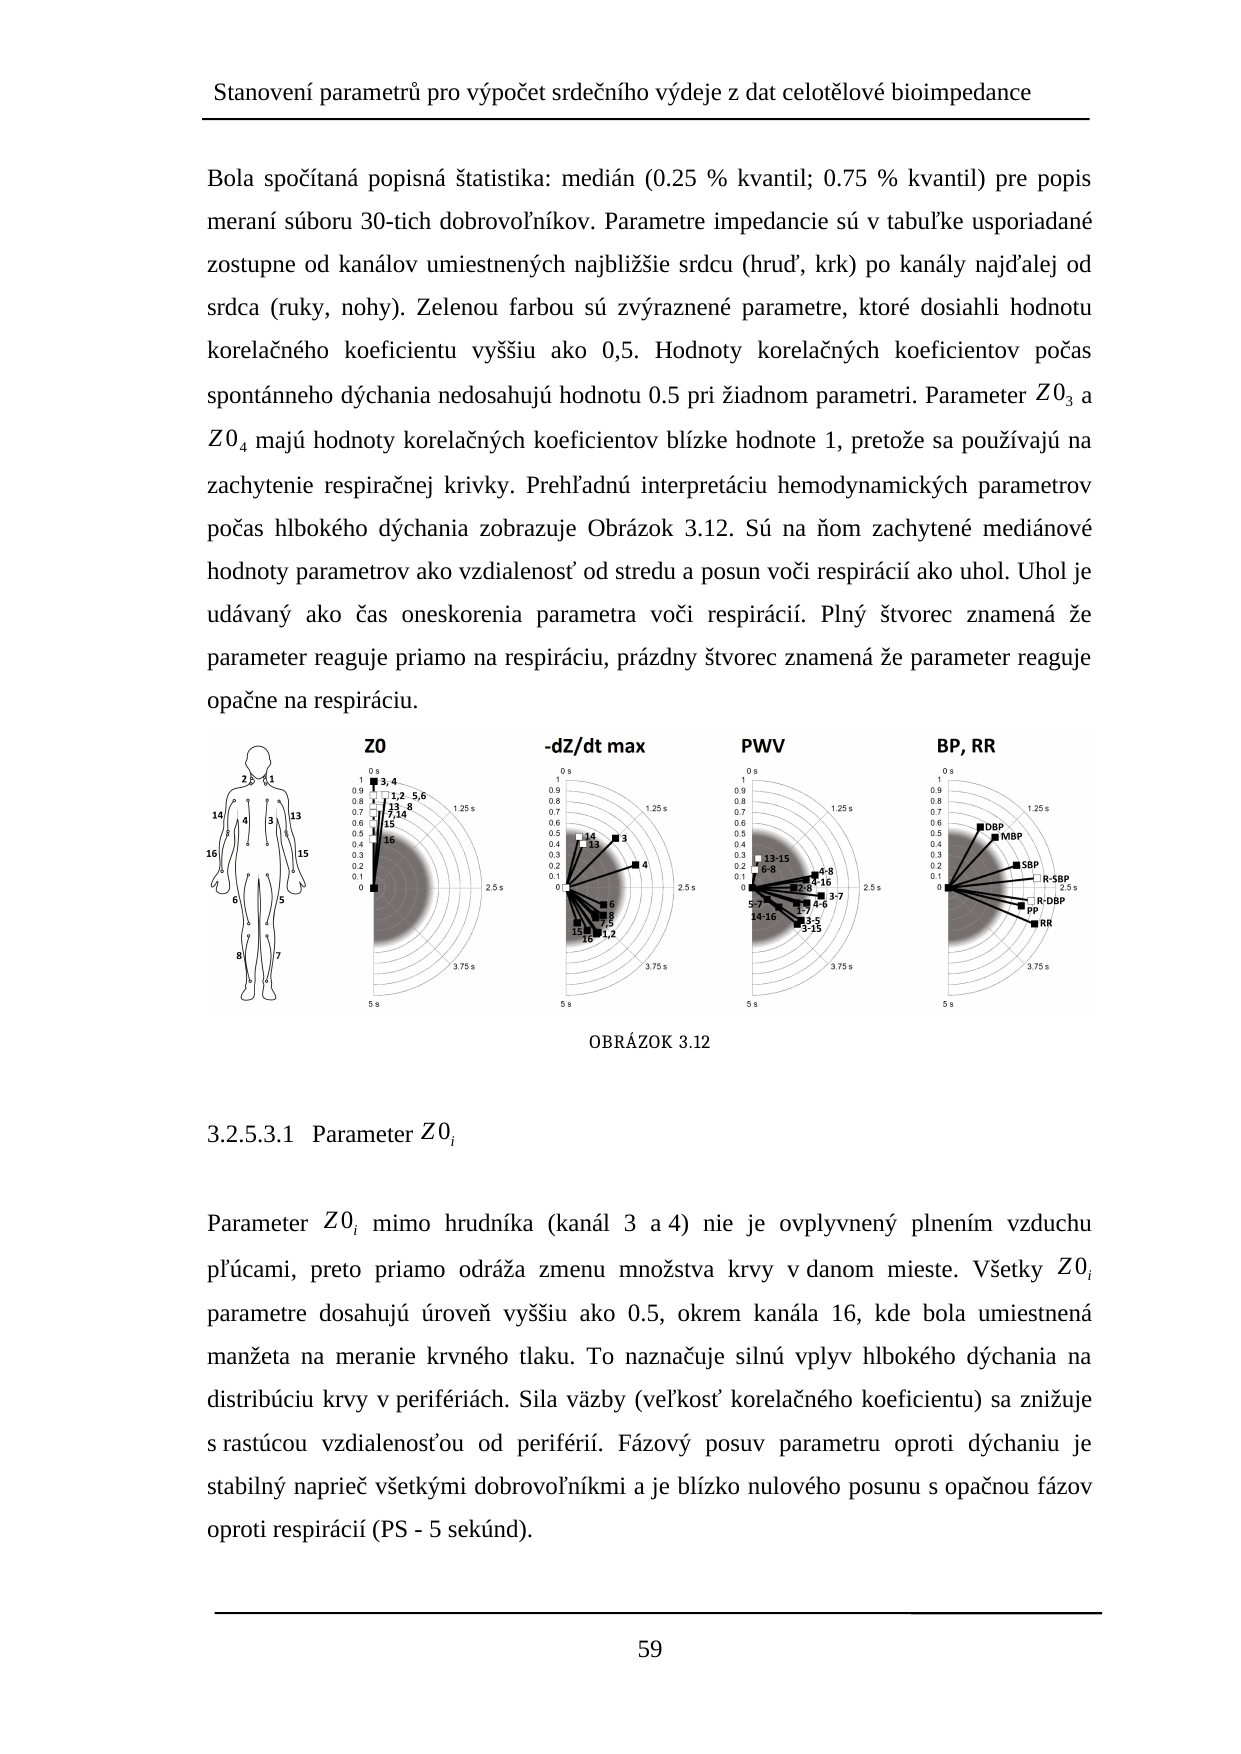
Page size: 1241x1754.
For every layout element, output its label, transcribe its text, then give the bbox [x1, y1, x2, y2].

picture [206, 728, 1091, 1017]
subtitle Parameter [207, 1118, 1092, 1149]
text Parameter mimo hrudníka (kanál 3 a 4) nie je ovplyvnený plnením vzduchu pľúcami, preto priamo odráža zmenu množstva krvy v danom mieste. Všetky parametre dosahujú úroveň vyššiu ako 0.5, okrem kanála 16, kde bola umiestnená manžeta na meranie krvného tlaku. To naznačuje silnú vplyv hlbokého dýchania na distribúciu krvy v perifériách. Sila väzby (veľkosť korelačného koeficientu) sa znižuje s rastúcou vzdialenosťou od periférií. Fázový posuv parametru oproti dýchaniu je stabilný naprieč všetkými dobrovoľníkmi a je blízko nulového posunu s opačnou fázov oproti respirácií (PS - 5 sekúnd). [207, 1207, 1092, 1543]
